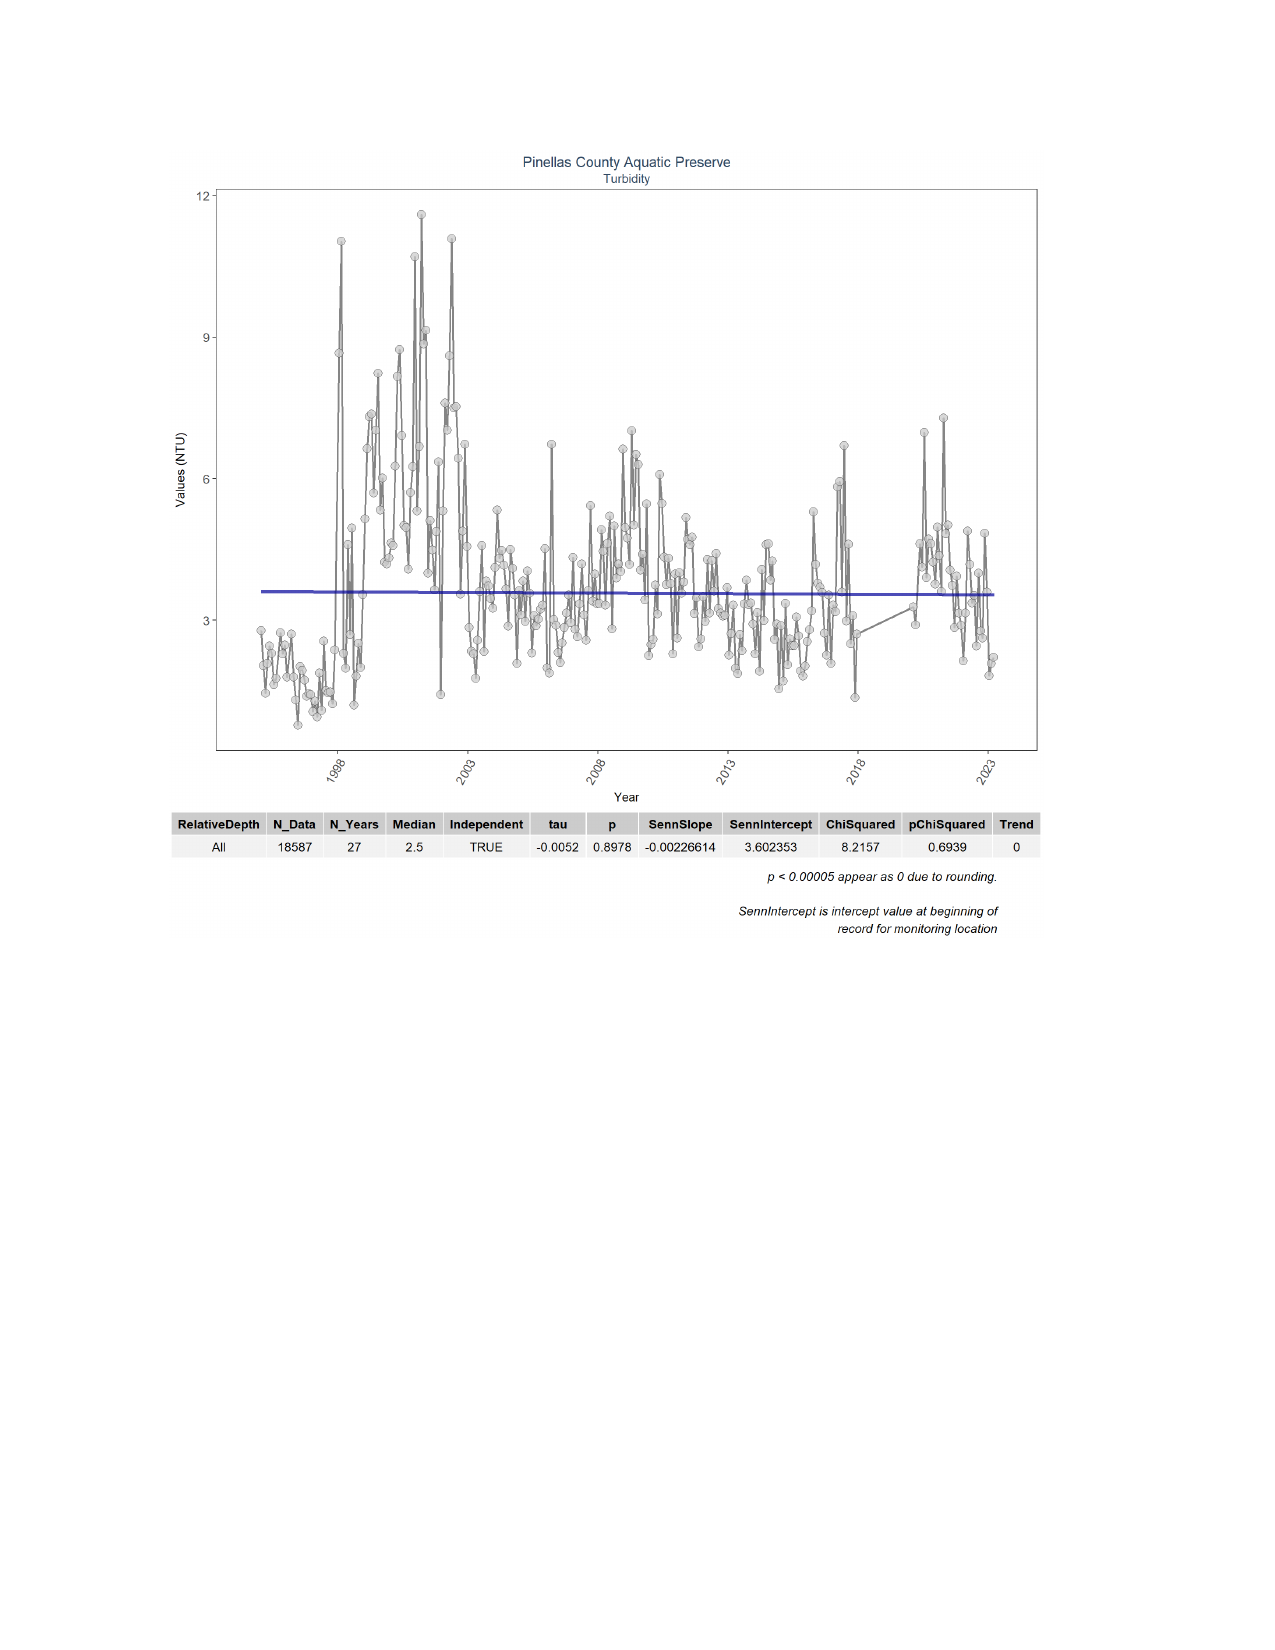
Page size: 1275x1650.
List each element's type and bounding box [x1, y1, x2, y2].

picture [168, 150, 1044, 938]
